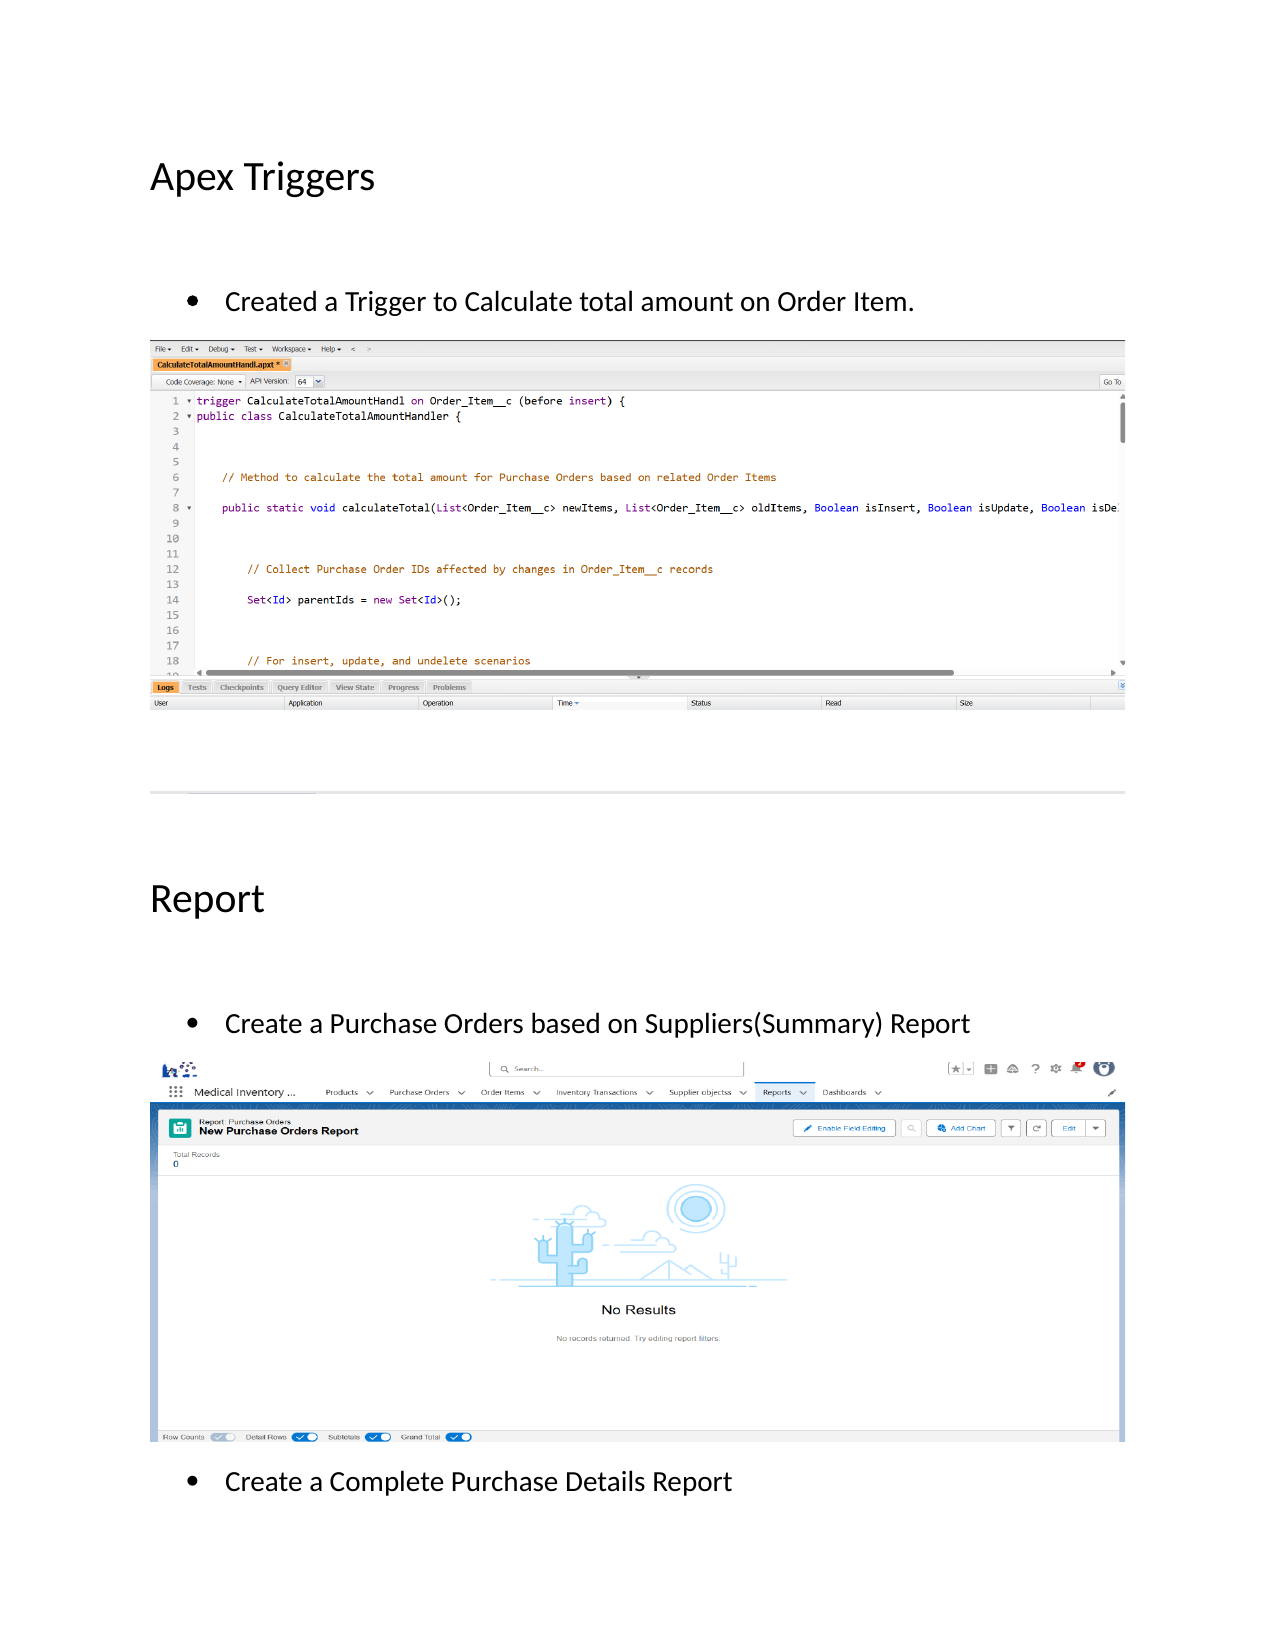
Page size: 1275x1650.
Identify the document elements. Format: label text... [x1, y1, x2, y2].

text Report [150, 872, 1125, 923]
picture [150, 340, 1125, 794]
text Apex Triggers [150, 150, 1125, 201]
list Created a Trigger to Calculate total amount on Order Item. [187, 283, 1125, 318]
list Create a Purchase Orders based on Suppliers(Summary) Report [187, 1005, 1125, 1040]
picture [150, 1062, 1125, 1442]
list Create a Complete Purchase Details Report [187, 1463, 1125, 1499]
